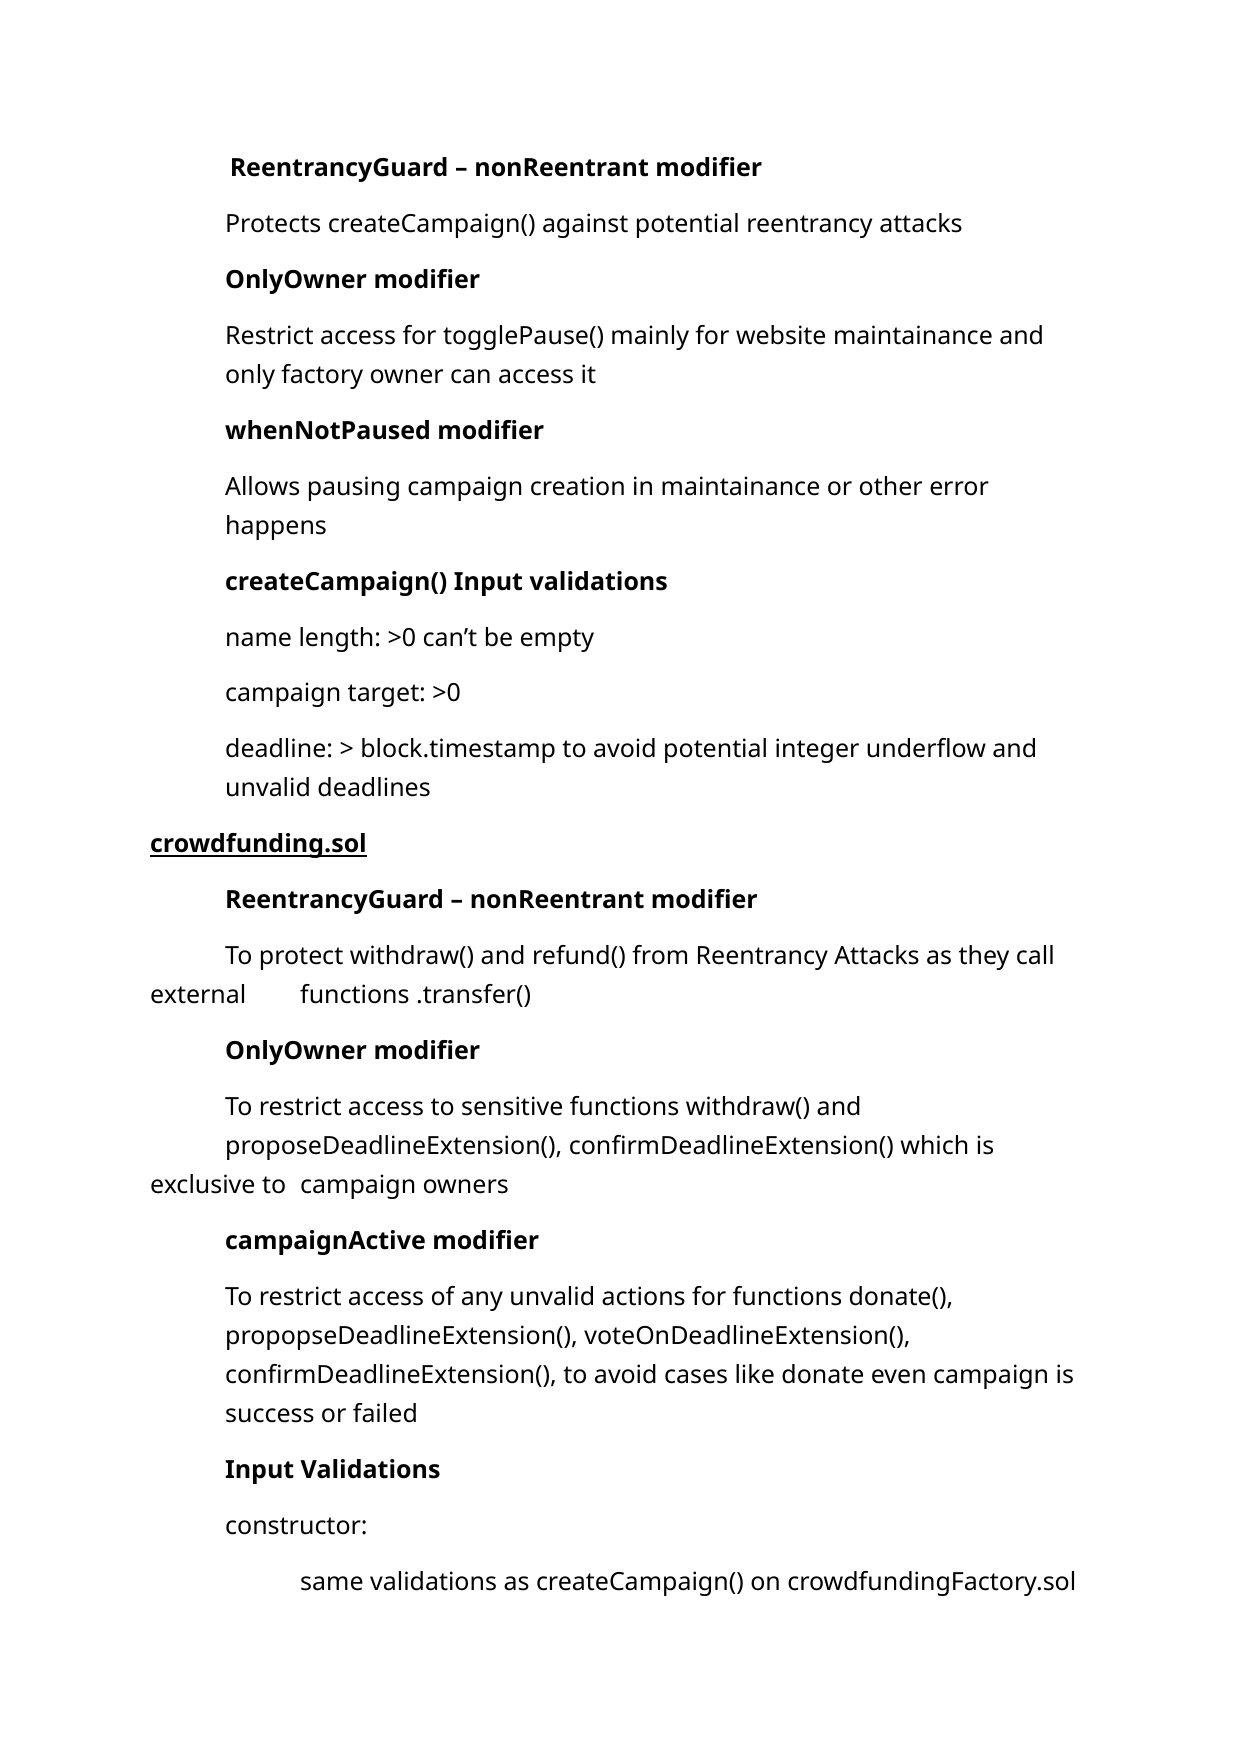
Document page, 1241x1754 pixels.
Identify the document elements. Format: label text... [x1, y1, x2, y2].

text Input Validations [150, 1452, 1090, 1486]
text name length: >0 can’t be empty [225, 619, 1090, 653]
text To restrict access to sensitive functions withdraw() and proposeDeadlineExtension(), confirmDeadlineExtension() which is exclusive to campaign owners [150, 1088, 1090, 1201]
text deadline: > block.timestamp to avoid potential integer underflow and unvalid deadlines [225, 731, 1090, 804]
text OnlyOwner modifier [225, 262, 1090, 296]
text crowdfunding.sol [150, 826, 1090, 860]
text same validations as createCampaign() on crowdfundingFactory.sol [150, 1563, 1090, 1597]
text createCampaign() Input validations [225, 563, 1090, 597]
text campaignActive modifier [150, 1222, 1090, 1257]
text Allows pausing campaign creation in maintainance or other error happens [225, 468, 1090, 542]
text ReentrancyGuard – nonReentrant modifier [229, 150, 1090, 184]
text campaign target: >0 [225, 675, 1090, 709]
text Restrict access for togglePause() mainly for website maintainance and only factory owner can access it [225, 317, 1090, 391]
text To restrict access of any unvalid actions for functions donate(), propopseDeadlineExtension(), voteOnDeadlineExtension(), confirmDeadlineExtension(), to avoid cases like donate even campaign is success or failed [150, 1278, 1090, 1430]
text To protect withdraw() and refund() from Reentrancy Attacks as they call external functions .transfer() [150, 937, 1090, 1011]
text Protects createCampaign() against potential reentrancy attacks [225, 206, 1090, 240]
text constructor: [150, 1507, 1090, 1542]
text whenNotPaused modifier [225, 412, 1090, 447]
text OnlyOwner modifier [150, 1032, 1090, 1067]
text ReentrancyGuard – nonReentrant modifier [150, 882, 1090, 916]
